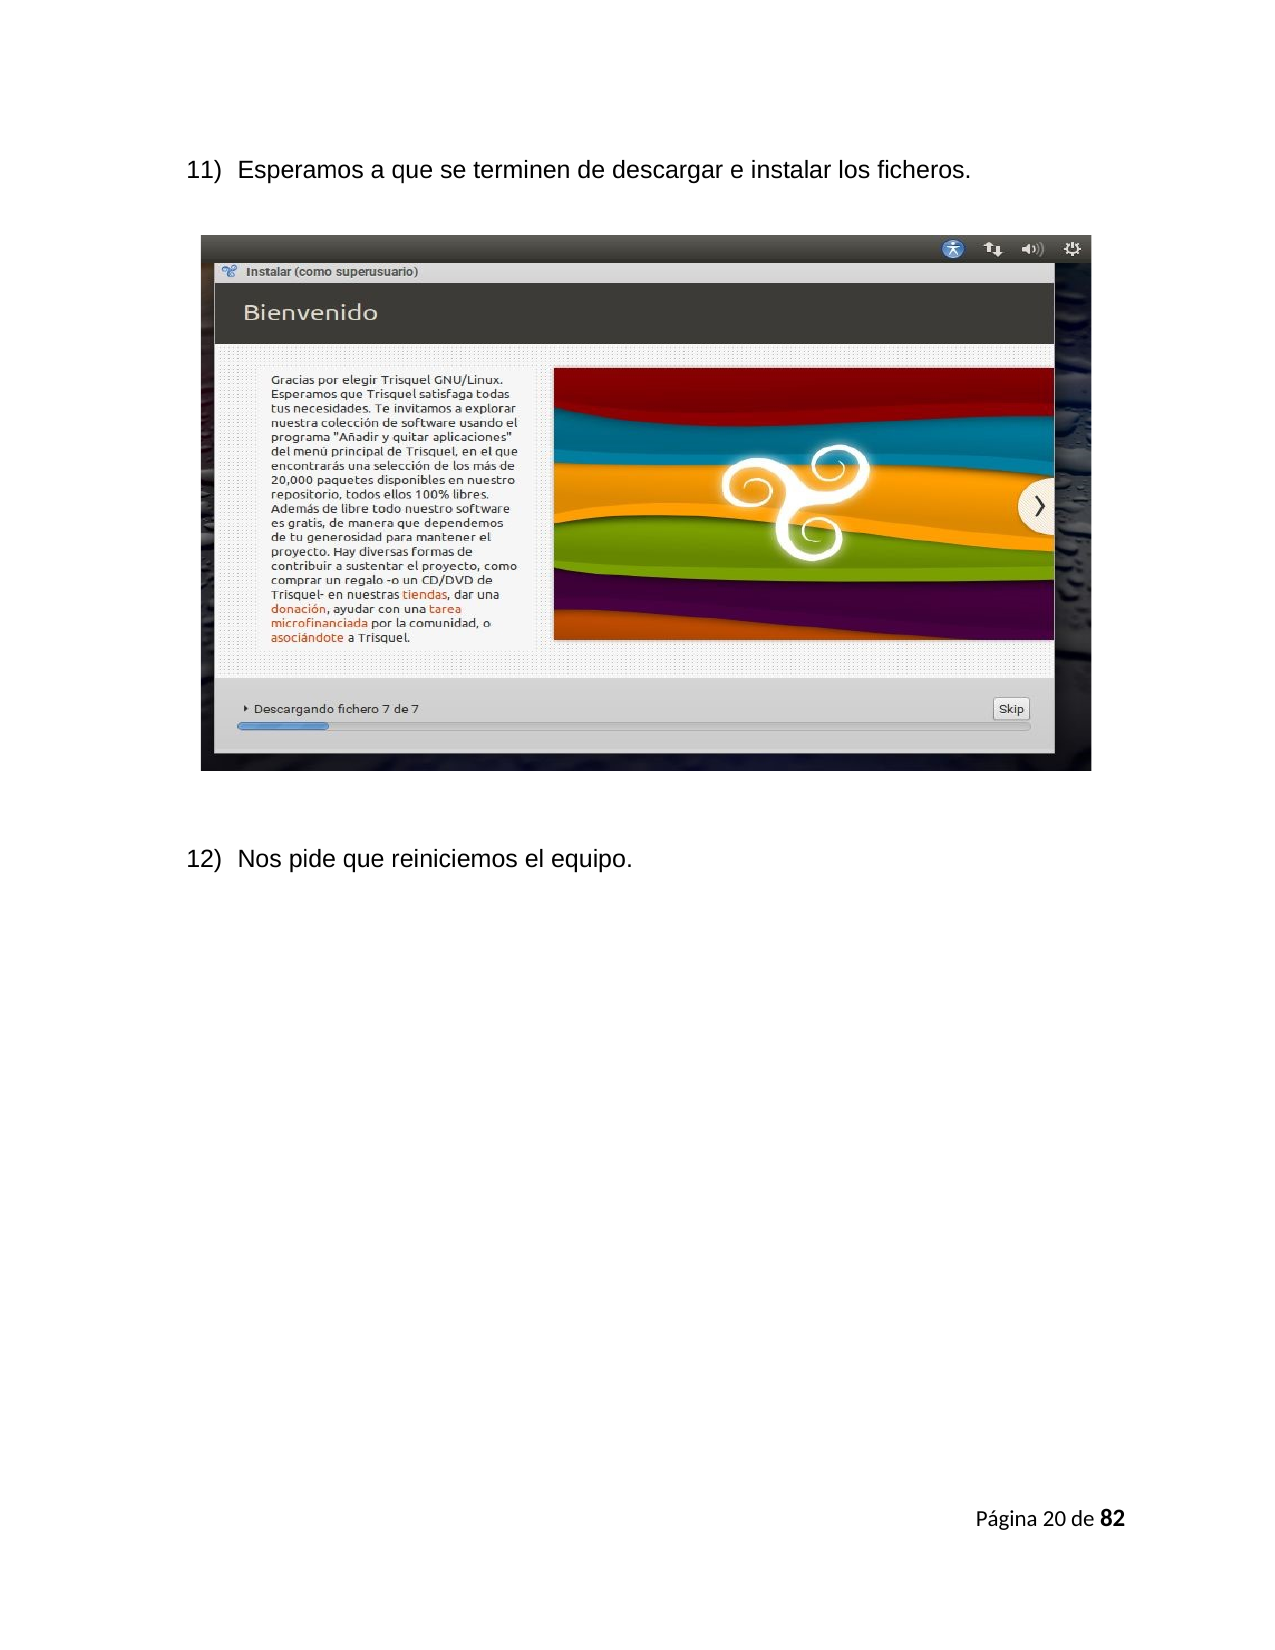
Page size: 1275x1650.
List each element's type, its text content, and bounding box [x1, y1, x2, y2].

picture [200, 235, 1092, 771]
list Esperamos a que se terminen de descargar e instalar los ficheros. [186, 155, 1123, 184]
list Nos pide que reiniciemos el equipo. [186, 844, 1123, 872]
